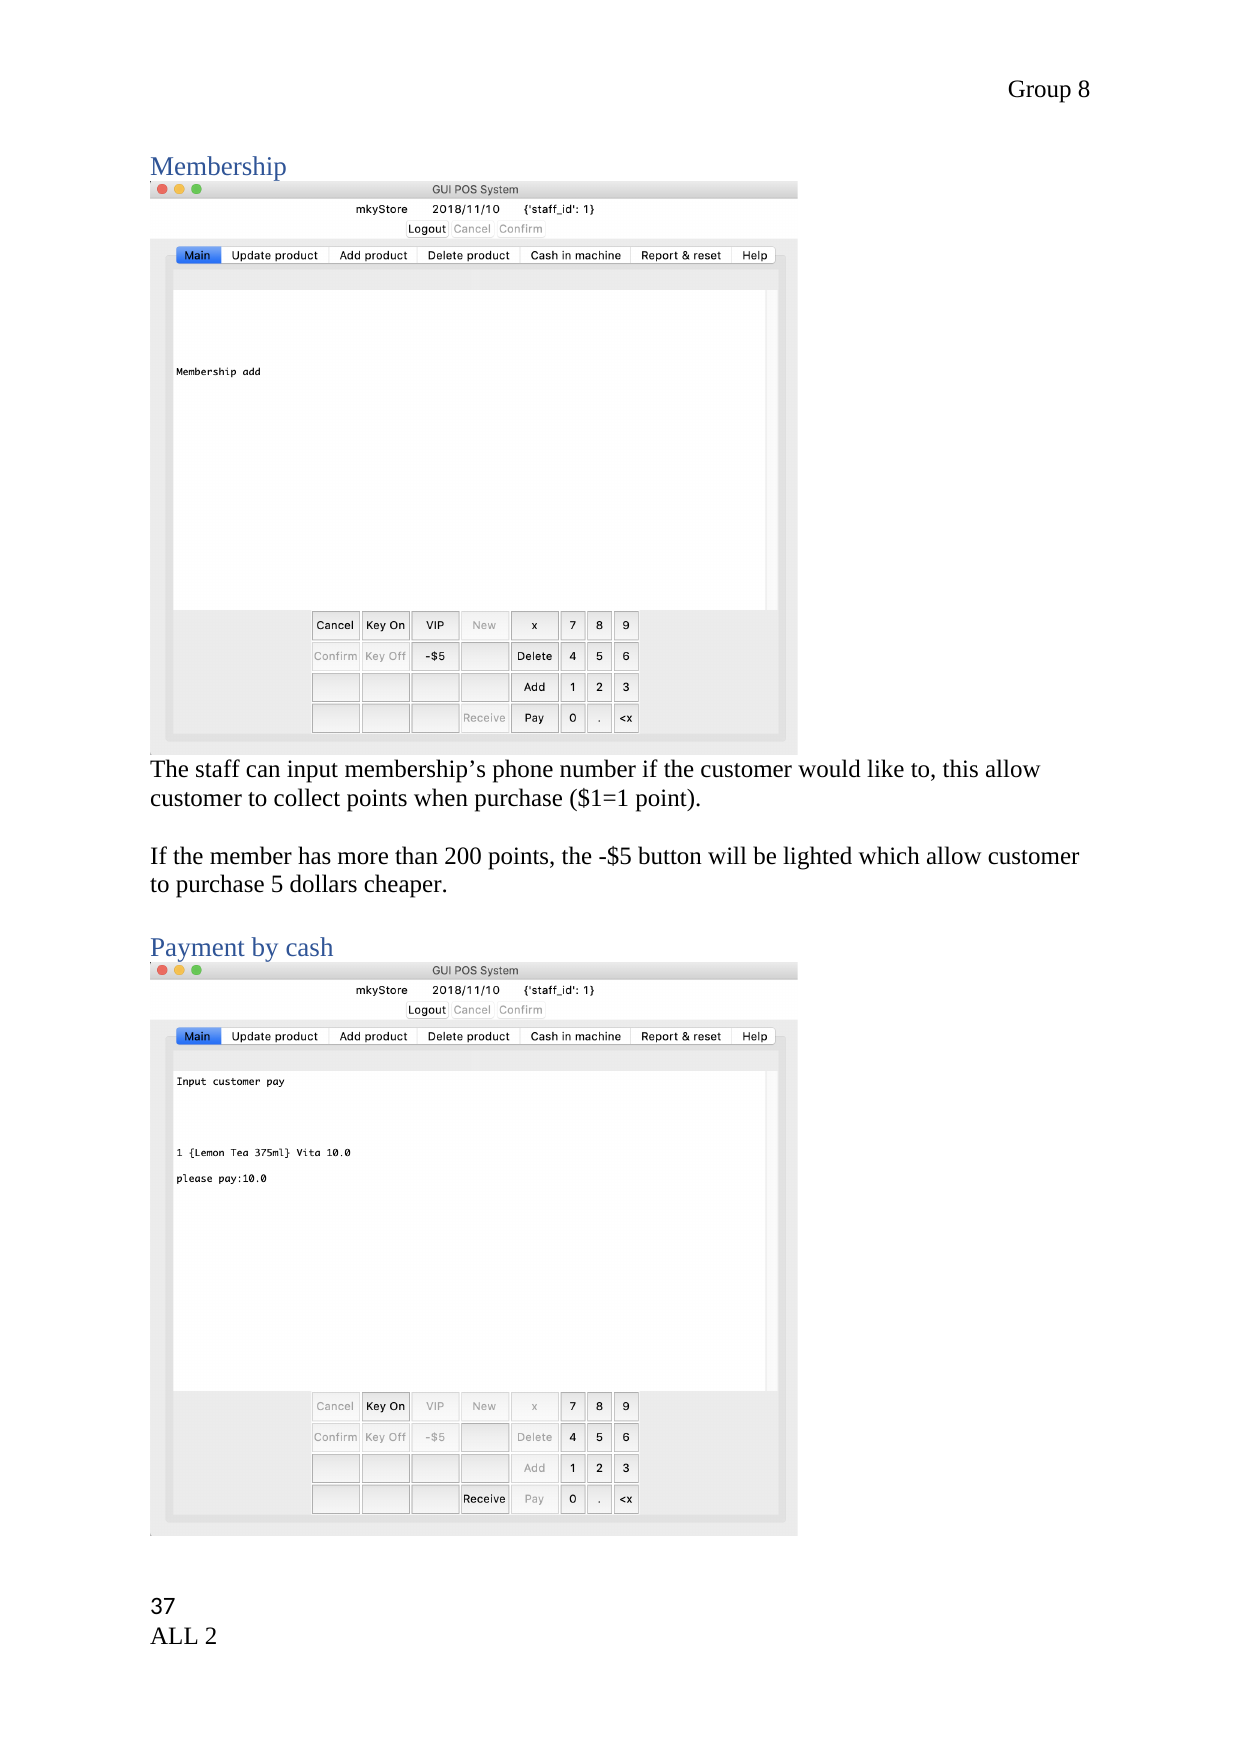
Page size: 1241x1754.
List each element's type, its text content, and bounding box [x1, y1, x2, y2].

text If the member has more than 200 points, the -$5 button will be lighted which allow customer to purchase 5 dollars cheaper. [150, 841, 1090, 898]
text The staff can input membership’s phone number if the customer would like to, this allow customer to collect points when purchase ($1=1 point). [150, 754, 1090, 812]
subtitle Membership [150, 150, 1090, 181]
picture [150, 962, 798, 1536]
picture [150, 181, 798, 755]
subtitle Payment by cash [150, 931, 1090, 962]
